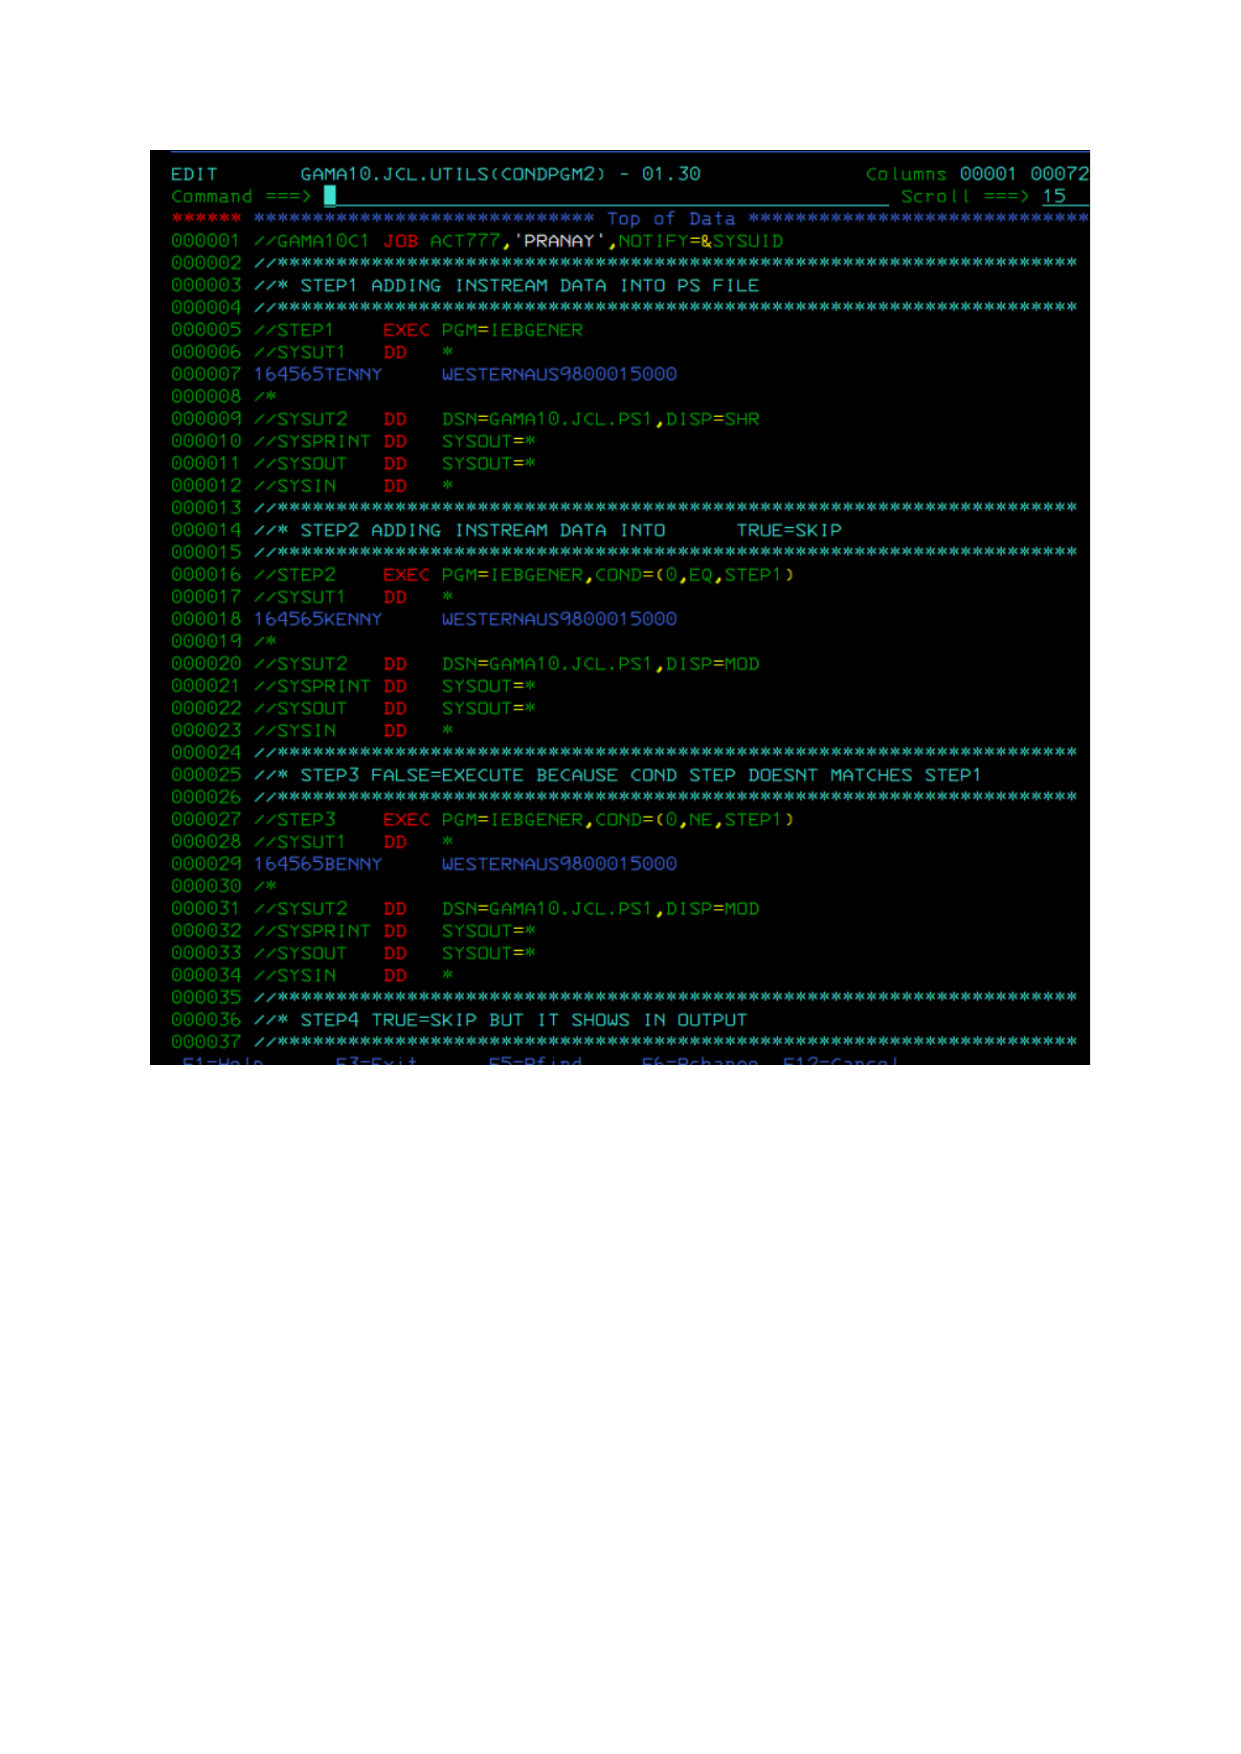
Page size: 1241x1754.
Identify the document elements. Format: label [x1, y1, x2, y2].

picture [150, 150, 1091, 1065]
